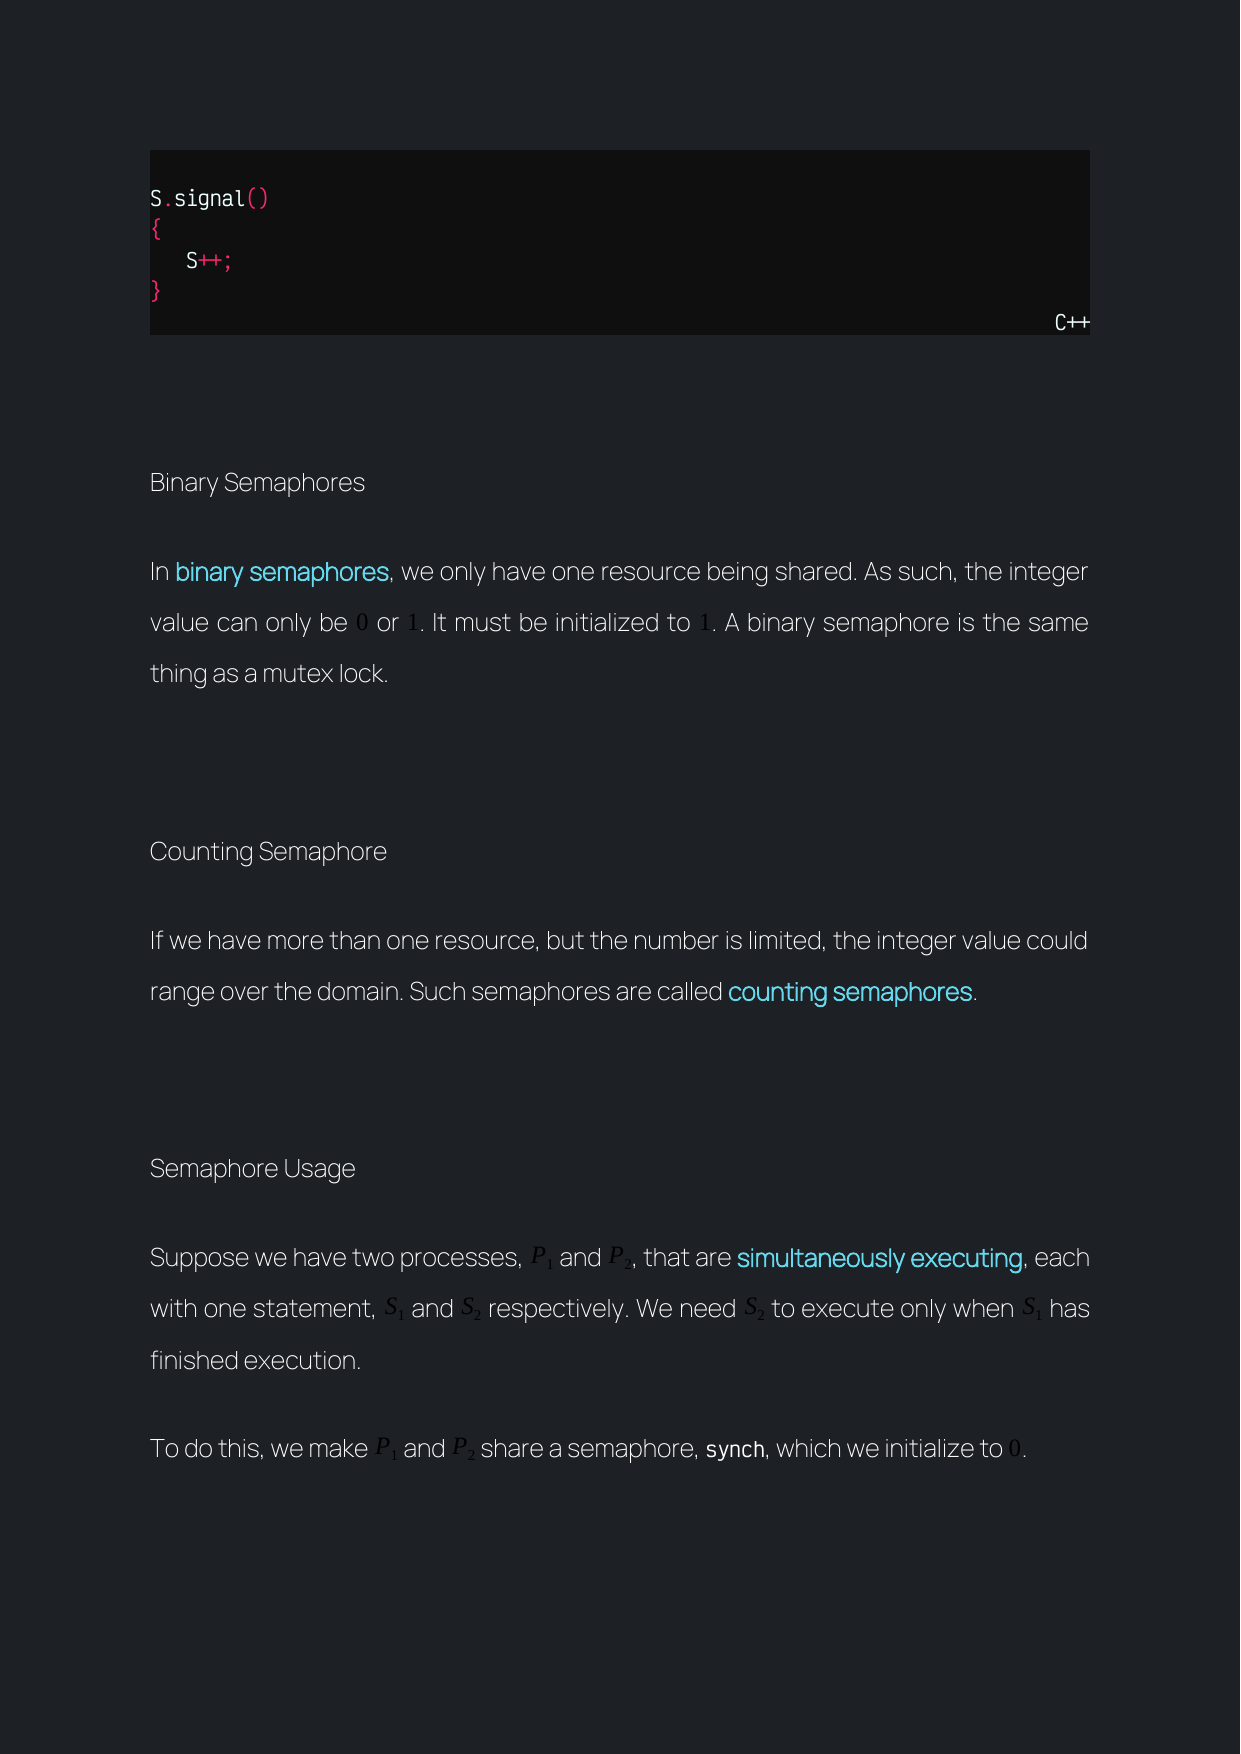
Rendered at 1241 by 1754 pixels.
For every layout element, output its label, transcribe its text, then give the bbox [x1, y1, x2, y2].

text Suppose we have two processes, and , that are simultaneously executing, each with one statement, and respectively. We need to execute only when has finished execution. [150, 1240, 1090, 1377]
text If we have more than one resource, but the number is limited, the integer value could range over the domain. Such semaphores are called counting semaphores. [150, 922, 1090, 1008]
text S.signal() { S++; } [150, 150, 1090, 304]
text In binary semaphores, we only have one resource being shared. As such, the integer value can only be or . It must be initialized to . A binary semaphore is the same thing as a mutex lock. [150, 554, 1090, 690]
text C++ [150, 304, 1090, 335]
text To do this, we make and share a semaphore, synch, which we initialize to . [150, 1431, 1090, 1465]
subtitle Binary Semaphores [150, 465, 1090, 499]
subtitle Counting Semaphore [150, 834, 1090, 868]
subtitle Semaphore Usage [150, 1151, 1090, 1185]
